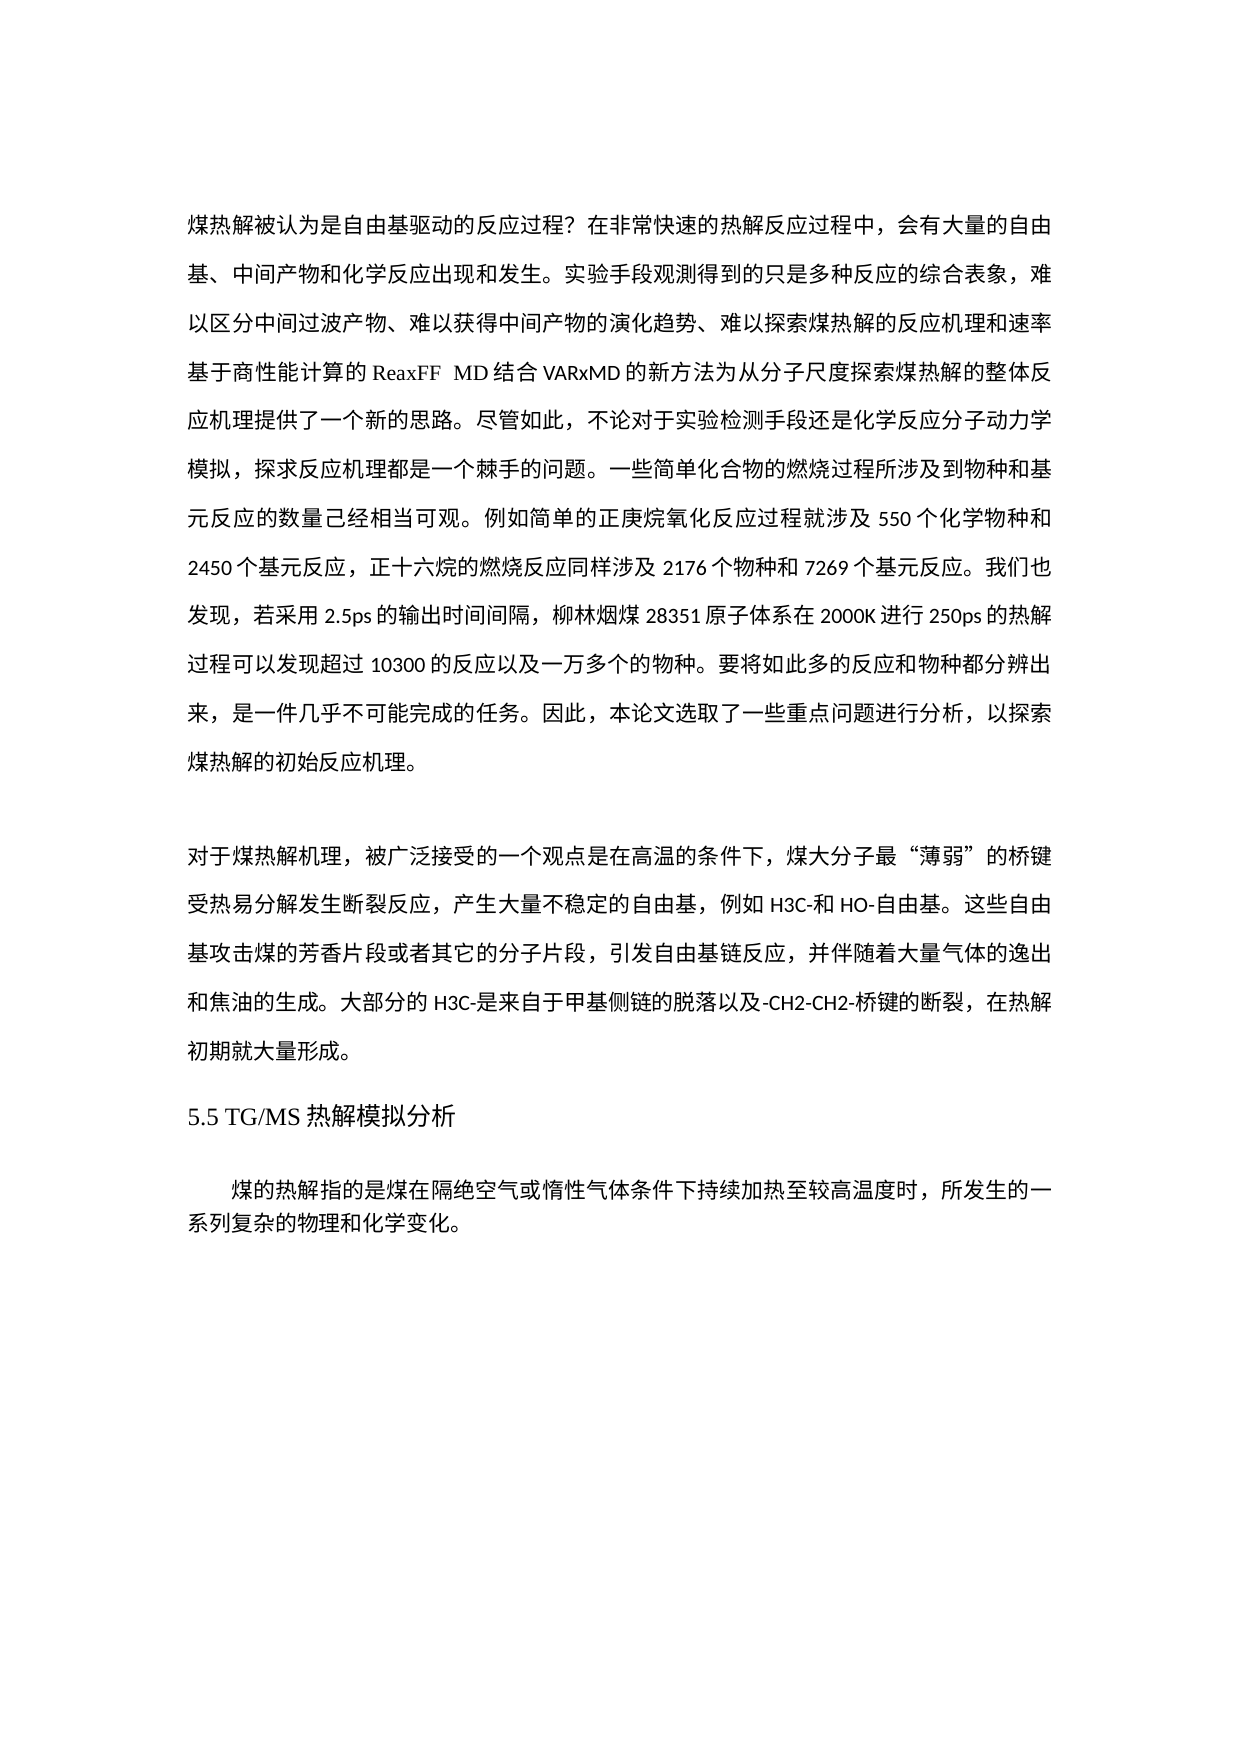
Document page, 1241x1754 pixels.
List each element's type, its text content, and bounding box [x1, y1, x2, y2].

text 5.5 TG/MS热解模拟分析 [187, 1082, 1053, 1147]
text 煤的热解指的是煤在隔绝空气或惰性气体条件下持续加热至较高温度时，所发生的一系列复杂的物理和化学变化。 [187, 1173, 1053, 1238]
text 煤热解被认为是自由基驱动的反应过程？在非常快速的热解反应过程中，会有大量的自由基、中间产物和化学反应出现和发生。实验手段观測得到的只是多种反应的综合表象，难以区分中间过波产物、难以获得中间产物的演化趋势、难以探索煤热解的反应机理和速率。基于商性能计算的ReaxFF MD结合VARxMD的新方法为从分子尺度探索煤热解的整体反应机理提供了一个新的思路。尽管如此，不论对于实验检测手段还是化学反应分子动力学模拟，探求反应机理都是一个棘手的问题。一些简单化合物的燃烧过程所涉及到物种和基元反应的数量己经相当可观。例如简单的正庚烷氧化反应过程就涉及550个化学物种和2450个基元反应，正十六烷的燃烧反应同样涉及2176个物种和7269个基元反应。我们也发现，若采用2.5ps的输出时间间隔，柳林烟煤28351原子体系在2000K进行250ps的热解过程可以发现超过10300的反应以及一万多个的物种。要将如此多的反应和物种都分辨出来，是一件几乎不可能完成的任务。因此，本论文选取了一些重点问题进行分析，以探索煤热解的初始反应机理。 [187, 208, 1053, 777]
text 对于煤热解机理，被广泛接受的一个观点是在高温的条件下，煤大分子最“薄弱”的桥键受热易分解发生断裂反应，产生大量不稳定的自由基，例如H3C-和HO-自由基。这些自由基攻击煤的芳香片段或者其它的分子片段，引发自由基链反应，并伴随着大量气体的逸出和焦油的生成。大部分的H3C-是来自于甲基侧链的脱落以及-CH2-CH2-桥键的断裂，在热解初期就大量形成。 [187, 838, 1053, 1066]
